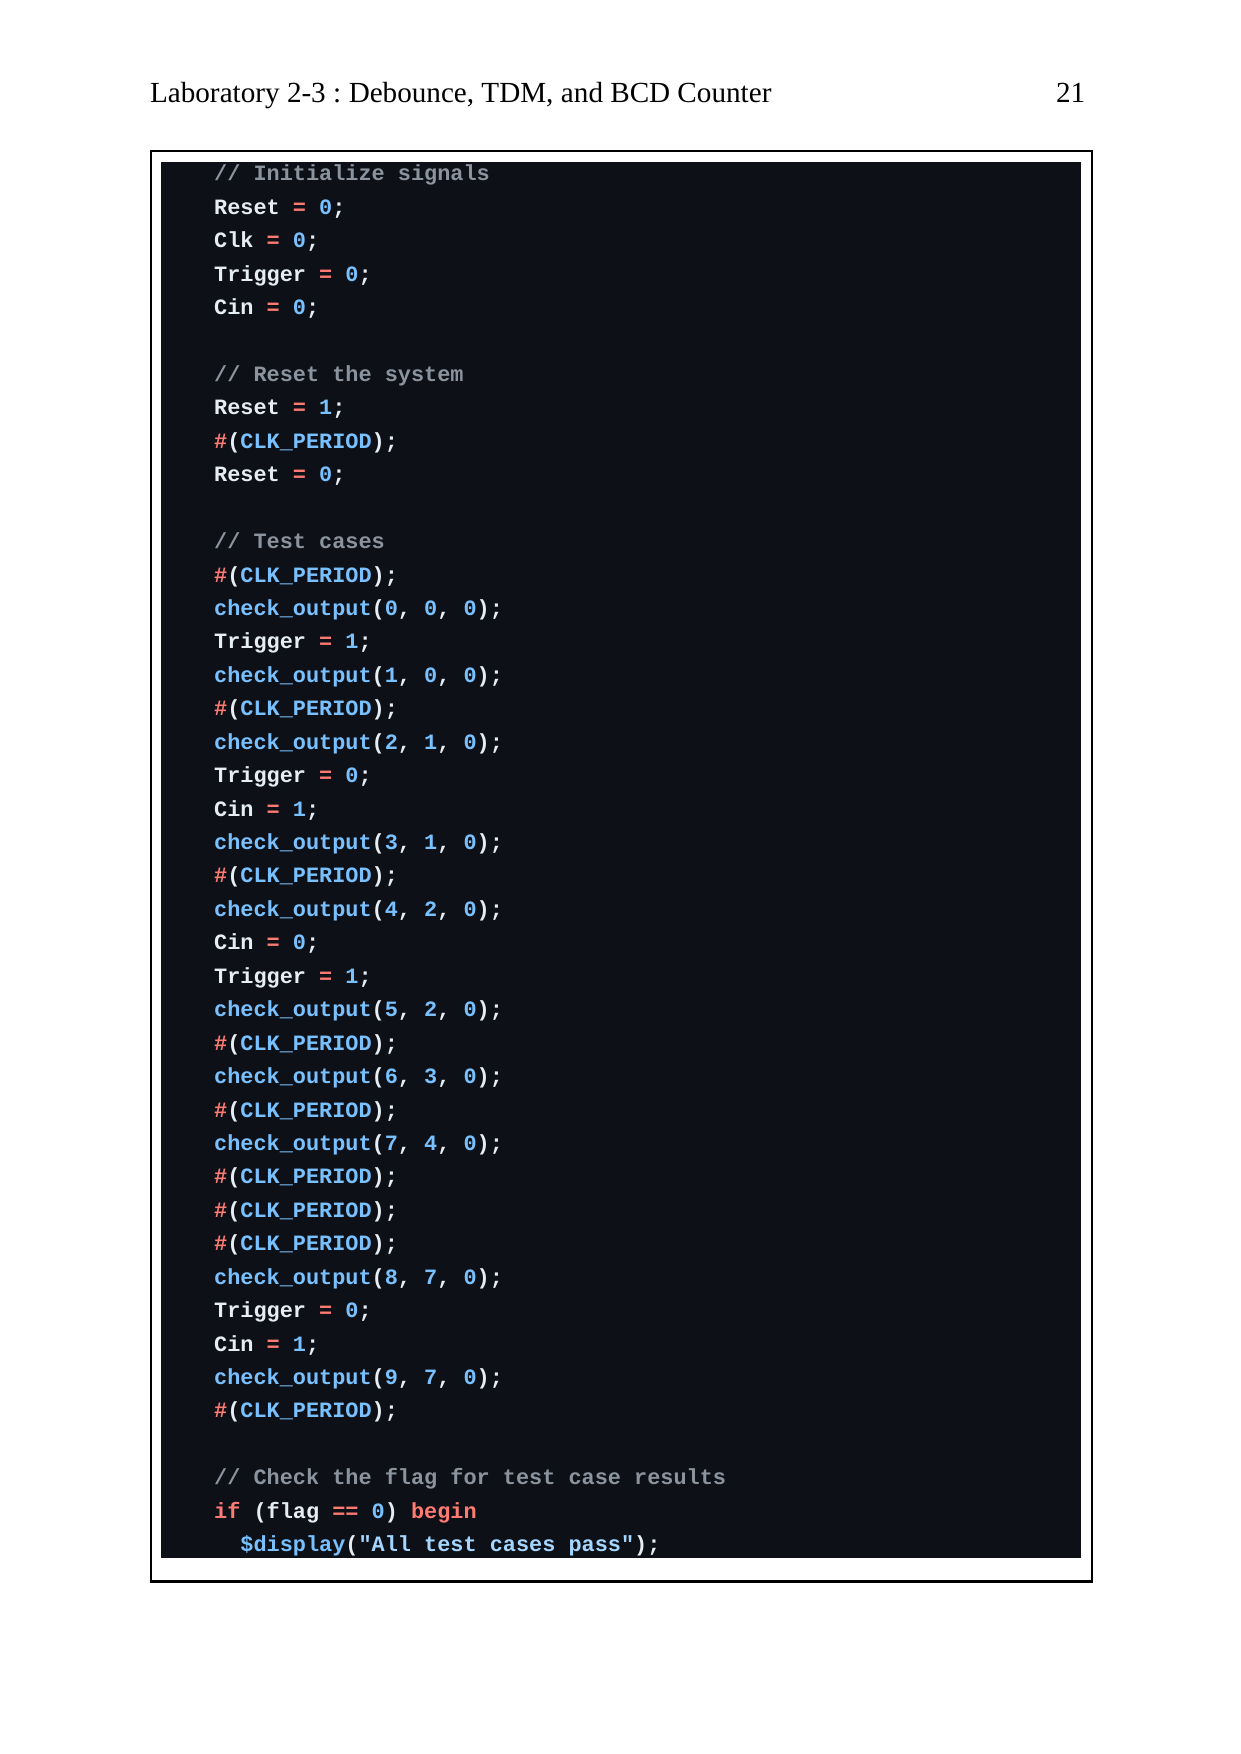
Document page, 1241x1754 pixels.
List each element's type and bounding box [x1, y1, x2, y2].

table_header [152, 152, 1091, 1580]
